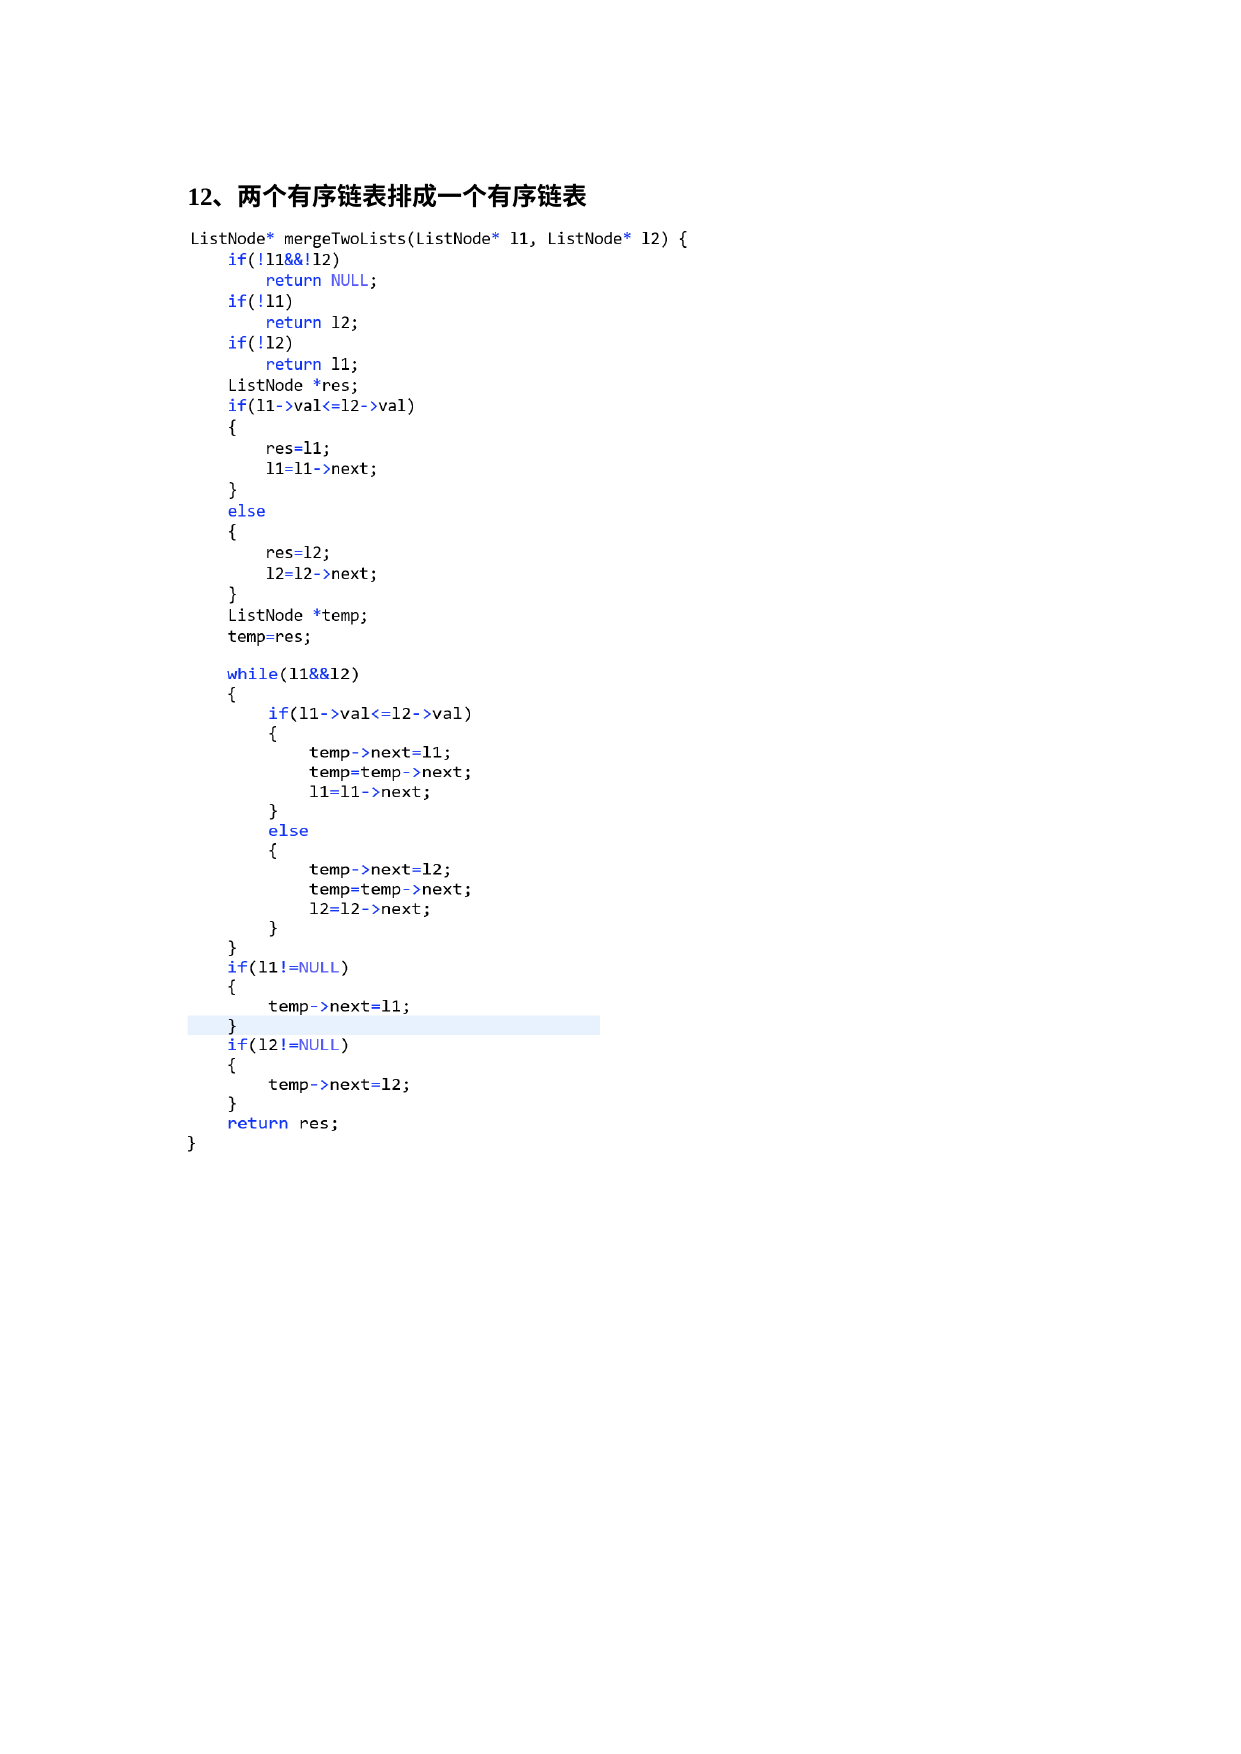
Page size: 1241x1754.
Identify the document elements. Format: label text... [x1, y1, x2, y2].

subtitle 两个有序链表排成一个有序链表 [187, 162, 1053, 227]
picture [187, 227, 707, 649]
picture [187, 665, 600, 1154]
